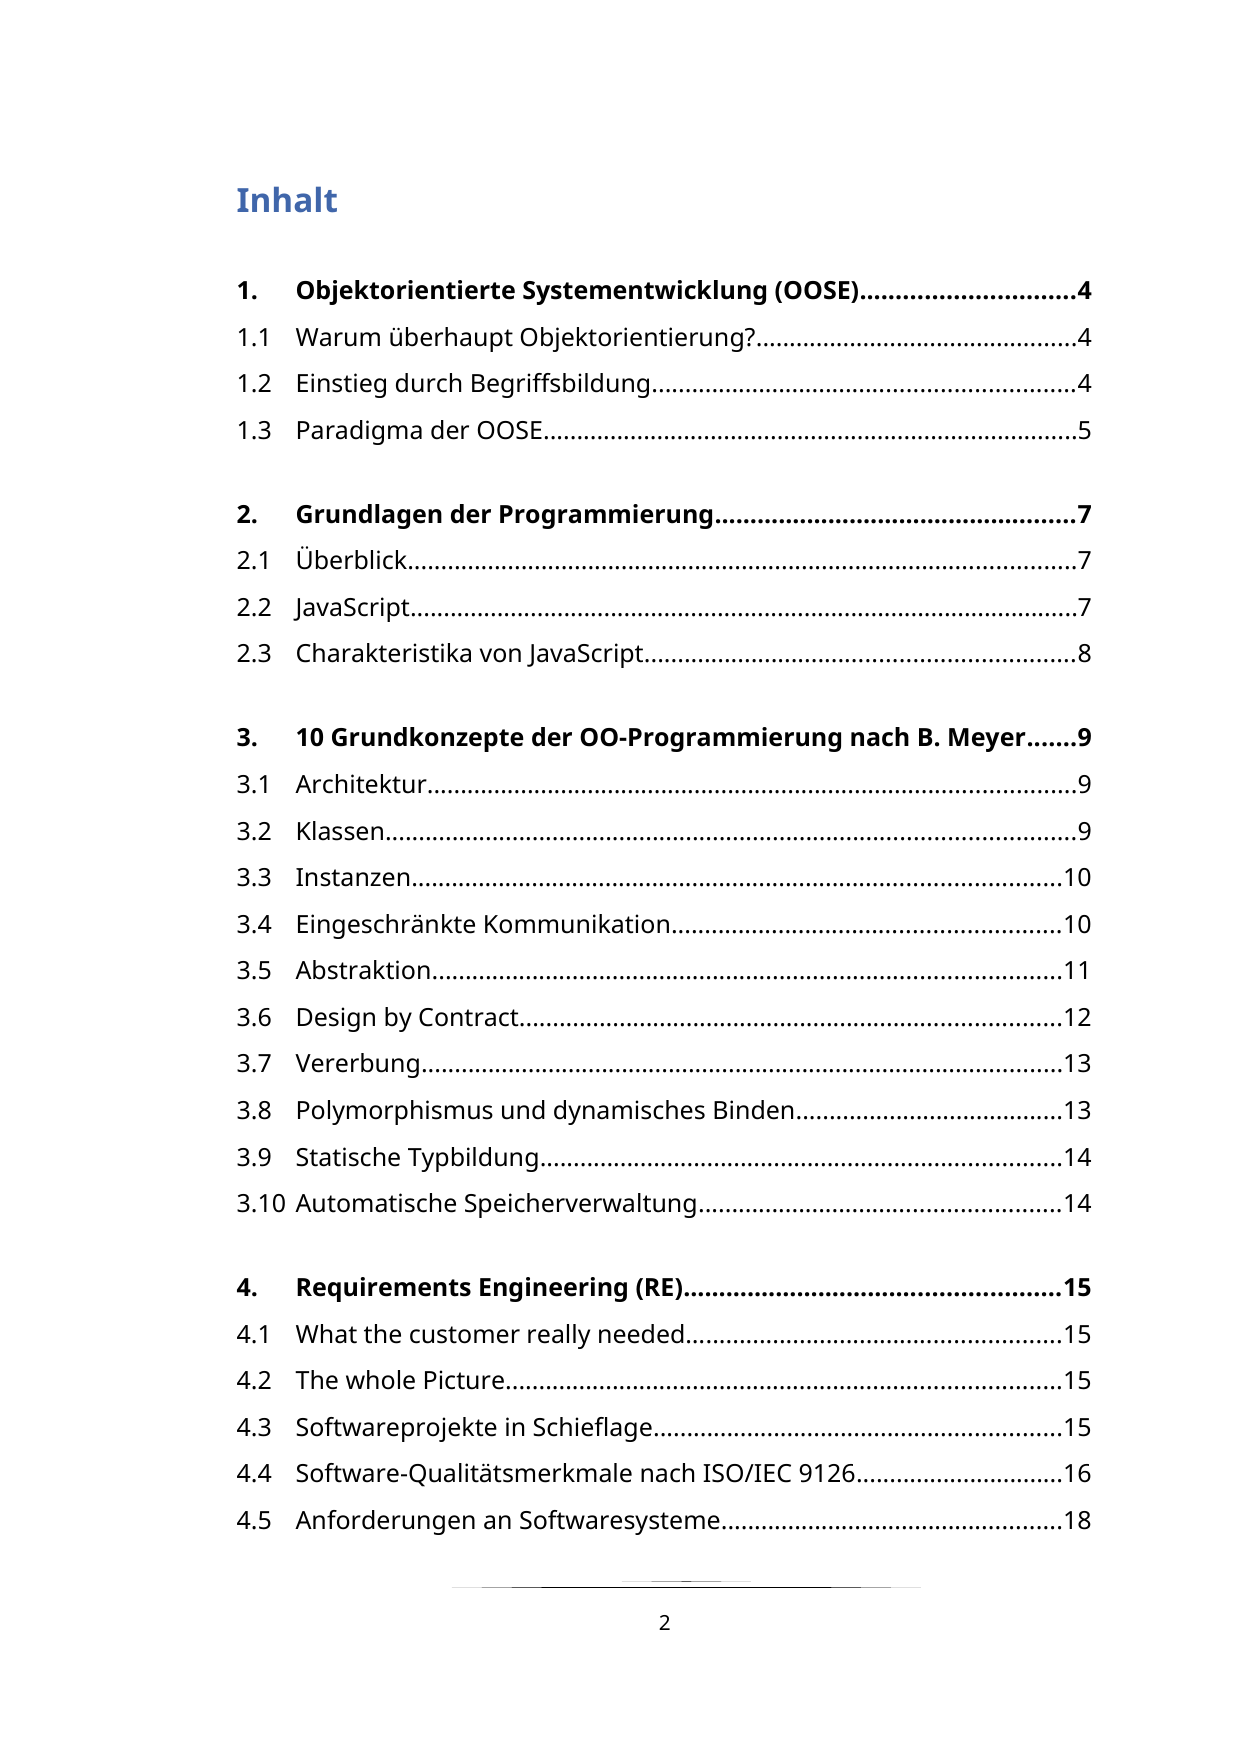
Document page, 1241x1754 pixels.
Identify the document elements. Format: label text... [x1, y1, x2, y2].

text Inhalt [236, 177, 1092, 223]
text 4.2 The whole Picture 15 [236, 1363, 1092, 1397]
text 1.1 Warum überhaupt Objektorientierung? 4 [236, 319, 1092, 353]
text 3.9 Statische Typbildung 14 [236, 1139, 1092, 1173]
text 3.6 Design by Contract 12 [236, 999, 1092, 1033]
text 3.2 Klassen 9 [236, 813, 1092, 847]
text 1.2 Einstieg durch Begriffsbildung 4 [236, 366, 1092, 400]
text 3.1 Architektur 9 [236, 767, 1092, 801]
text 2.3 Charakteristika von JavaScript 8 [236, 636, 1092, 670]
text 3. 10 Grundkonzepte der OO-Programmierung nach B. Meyer 9 [236, 720, 1092, 754]
text 3.4 Eingeschränkte Kommunikation 10 [236, 906, 1092, 940]
text 4. Requirements Engineering (RE) 15 [236, 1270, 1092, 1304]
text 4.4 Software-Qualitätsmerkmale nach ISO/IEC 9126 16 [236, 1456, 1092, 1490]
text 2.2 JavaScript 7 [236, 589, 1092, 623]
text 3.5 Abstraktion 11 [236, 953, 1092, 987]
text 1.3 Paradigma der OOSE 5 [236, 412, 1092, 446]
text 2.1 Überblick 7 [236, 543, 1092, 577]
text 1. Objektorientierte Systementwicklung (OOSE) 4 [236, 273, 1092, 307]
text 4.5 Anforderungen an Softwaresysteme 18 [236, 1503, 1092, 1537]
text 3.10 Automatische Speicherverwaltung 14 [236, 1186, 1092, 1220]
text 3.8 Polymorphismus und dynamisches Binden 13 [236, 1093, 1092, 1127]
text 2. Grundlagen der Programmierung 7 [236, 496, 1092, 530]
text 3.3 Instanzen 10 [236, 860, 1092, 894]
text 4.1 What the customer really needed… 15 [236, 1316, 1092, 1350]
text 3.7 Vererbung 13 [236, 1046, 1092, 1080]
text 4.3 Softwareprojekte in Schieflage 15 [236, 1409, 1092, 1443]
